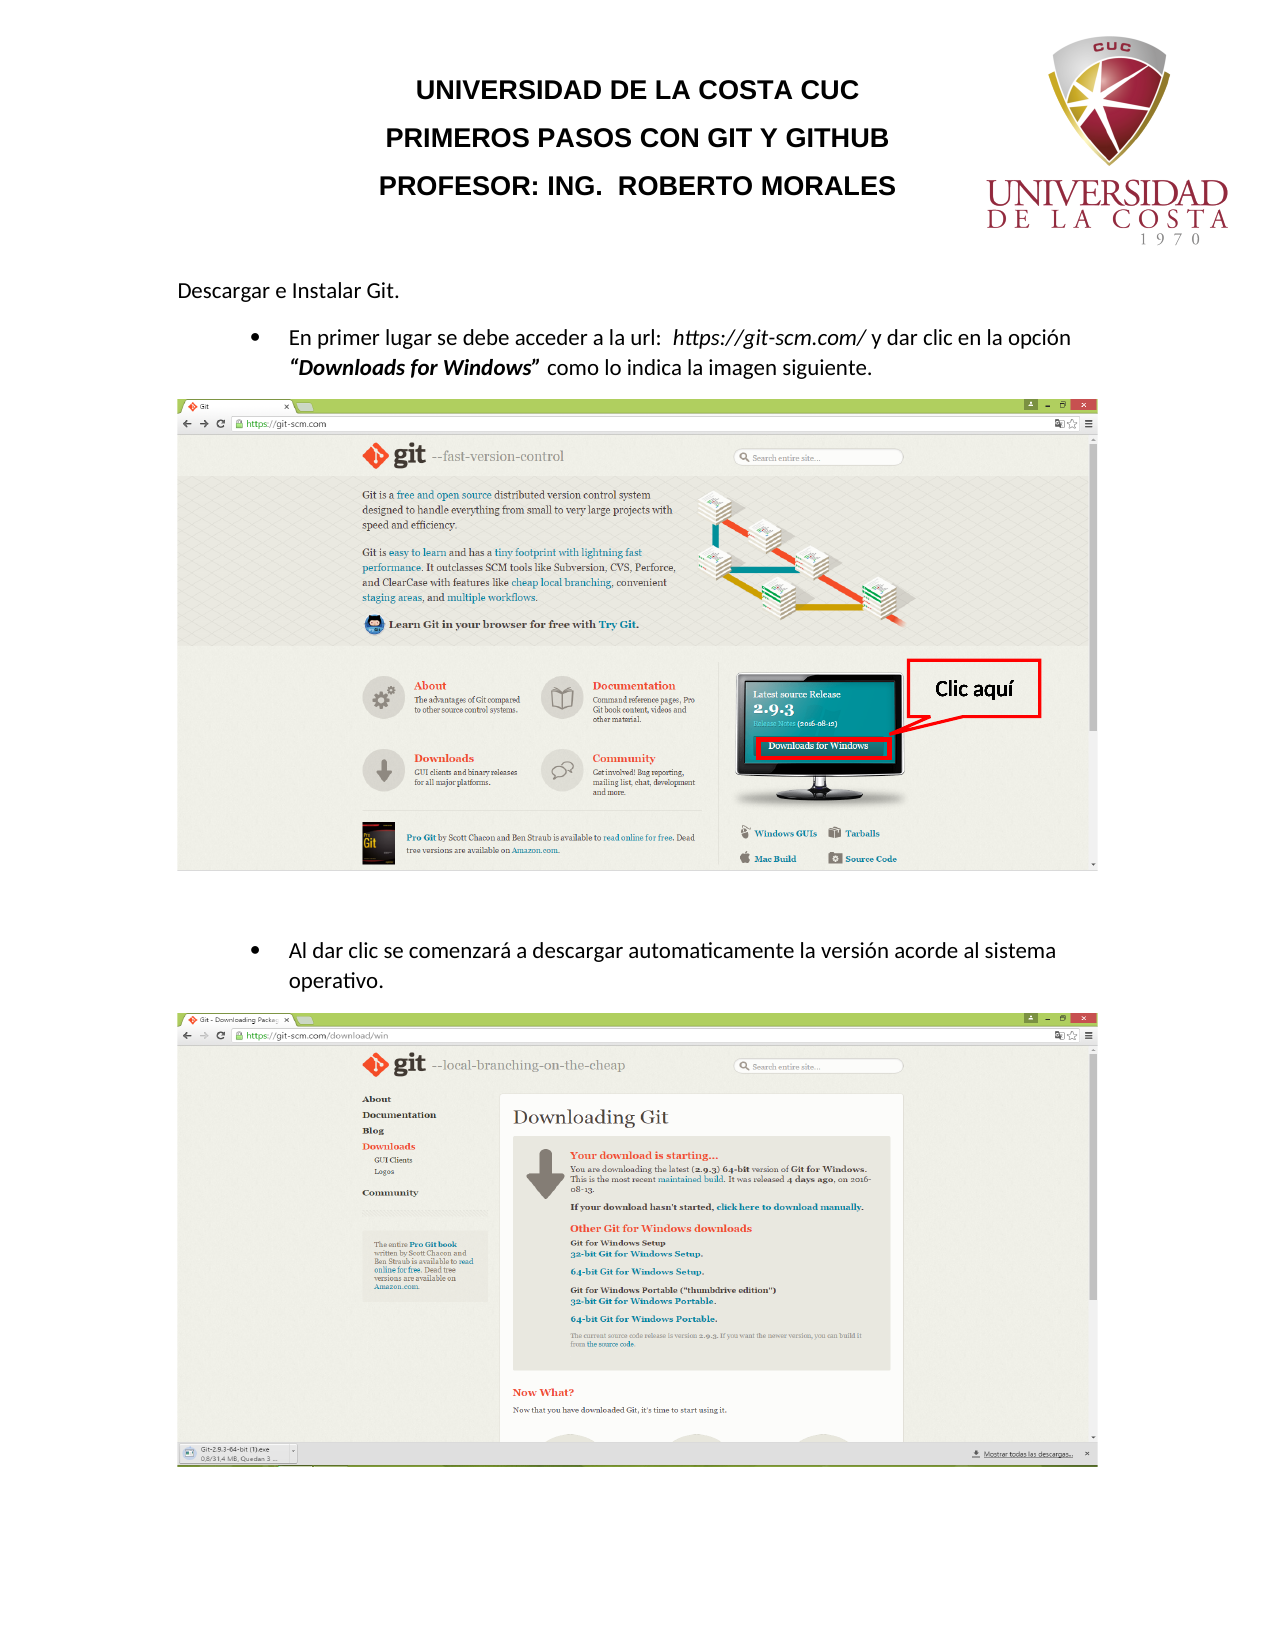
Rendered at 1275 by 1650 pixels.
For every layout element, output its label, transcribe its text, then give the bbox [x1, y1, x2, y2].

picture [983, 16, 1231, 264]
text Descargar e Instalar Git. [177, 276, 1098, 304]
picture [177, 1013, 1098, 1467]
picture [177, 399, 1098, 871]
list En primer lugar se debe acceder a la url: https://git-scm.com/ y dar clic en la opción “Downloads for Windows” como lo indica la imagen siguiente. [251, 323, 1098, 381]
list Al dar clic se comenzará a descargar automaticamente la versión acorde al sistema operativo. [251, 936, 1098, 994]
